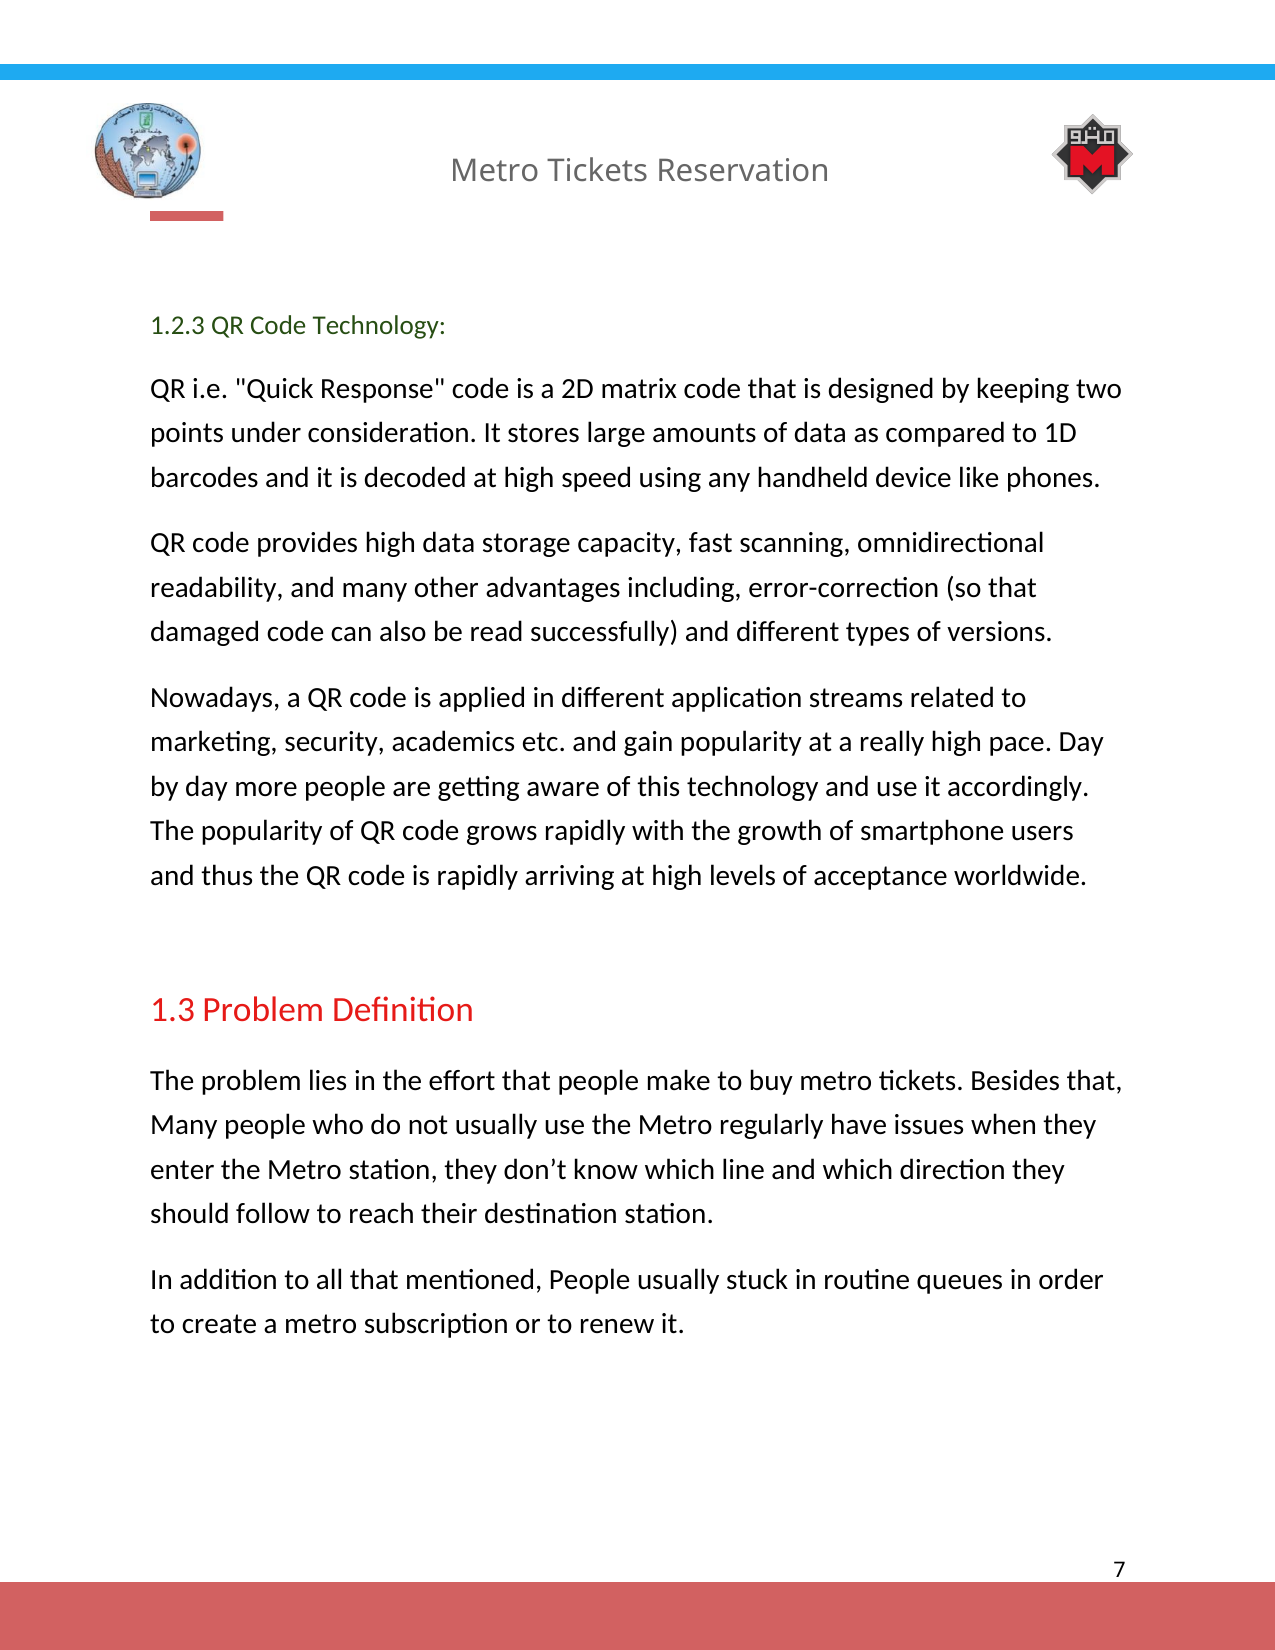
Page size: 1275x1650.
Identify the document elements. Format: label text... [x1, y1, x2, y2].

text In addition to all that mentioned, People usually stuck in routine queues in order to create a metro subscription or to renew it. [150, 1261, 1125, 1341]
picture [0, 1582, 1275, 1650]
picture [150, 211, 224, 221]
picture [86, 103, 215, 205]
text QR i.e. "Quick Response" code is a 2D matrix code that is designed by keeping two points under consideration. It stores large amounts of data as compared to 1D barcodes and it is decoded at high speed using any handheld device like phones. [150, 370, 1125, 495]
text Nowadays, a QR code is applied in different application streams related to marketing, security, academics etc. and gain popularity at a really high pace. Day by day more people are getting aware of this technology and use it accordingly. The popularity of QR code grows rapidly with the growth of smartphone users and thus the QR code is rapidly arriving at high levels of acceptance worldwide. [150, 679, 1125, 892]
subtitle 1.2.3 QR Code Technology: [150, 308, 1125, 341]
text QR code provides high data storage capacity, fast scanning, omnidirectional readability, and many other advantages including, error-correction (so that damaged code can also be read successfully) and different types of versions. [150, 524, 1125, 649]
picture [1046, 112, 1137, 196]
subtitle 1.3 Problem Definition [150, 987, 1125, 1030]
text The problem lies in the effort that people make to buy metro tickets. Besides that, Many people who do not usually use the Metro regularly have issues when they enter the Metro station, they don’t know which line and which direction they should follow to reach their destination station. [150, 1062, 1125, 1231]
picture [0, 64, 1275, 80]
